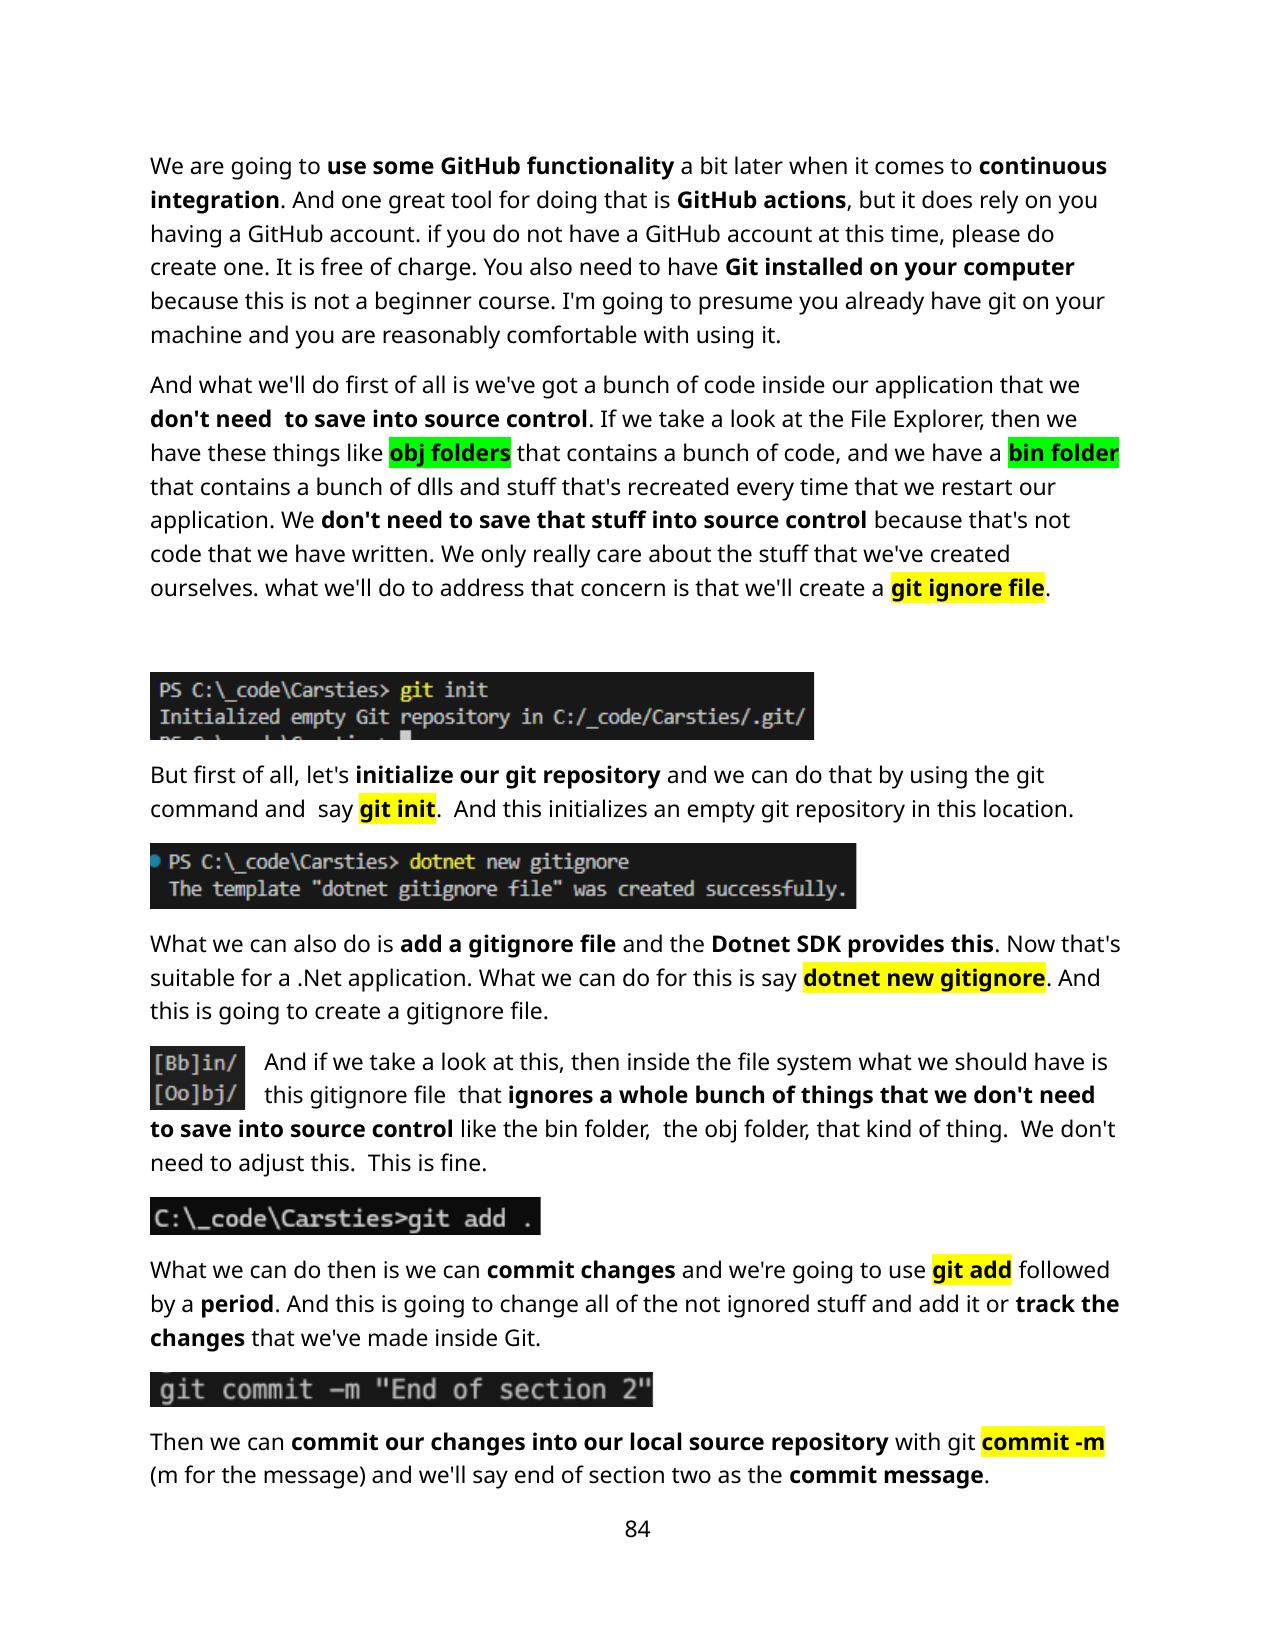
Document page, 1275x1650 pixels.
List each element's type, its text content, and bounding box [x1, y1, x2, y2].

text And if we take a look at this, then inside the file system what we should have is this gitignore file that ignores a whole bunch of things that we don't need to save into source control like the bin folder, the obj folder, that kind of thing. We don't need to adjust this. This is fine. [150, 1046, 1125, 1178]
picture [150, 672, 815, 740]
text What we can also do is add a gitignore file and the Dotnet SDK provides this. Now that's suitable for a .Net application. What we can do for this is say dotnet new gitignore. And this is going to create a gitignore file. [150, 928, 1125, 1027]
text And what we'll do first of all is we've got a bunch of code inside our application that we don't need to save into source control. If we take a look at the File Explorer, then we have these things like obj folders that contains a bunch of code, and we have a bin folder that contains a bunch of dlls and stuff that's recreated every time that we restart our application. We don't need to save that stuff into source control because that's not code that we have written. We only really care about the stuff that we've created ourselves. what we'll do to address that concern is that we'll create a git ignore file. [150, 369, 1125, 603]
picture [150, 1372, 654, 1407]
text What we can do then is we can commit changes and we're going to use git add followed by a period. And this is going to change all of the not ignored stuff and add it or track the changes that we've made inside Git. [150, 1254, 1125, 1353]
text We are going to use some GitHub functionality a bit later when it comes to continuous integration. And one great tool for doing that is GitHub actions, but it does rely on you having a GitHub account. if you do not have a GitHub account at this time, please do create one. It is free of charge. You also need to have Git installed on your computer because this is not a beginner course. I'm going to presume you already have git on your machine and you are reasonably comfortable with using it. [150, 150, 1125, 350]
picture [150, 1046, 246, 1110]
text Then we can commit our changes into our local source repository with git commit -m (m for the message) and we'll say end of section two as the commit message. [150, 1426, 1125, 1491]
picture [150, 1197, 541, 1235]
text But first of all, let's initialize our git repository and we can do that by using the git command and say git init. And this initializes an empty git repository in this location. [150, 759, 1125, 824]
picture [150, 843, 857, 909]
